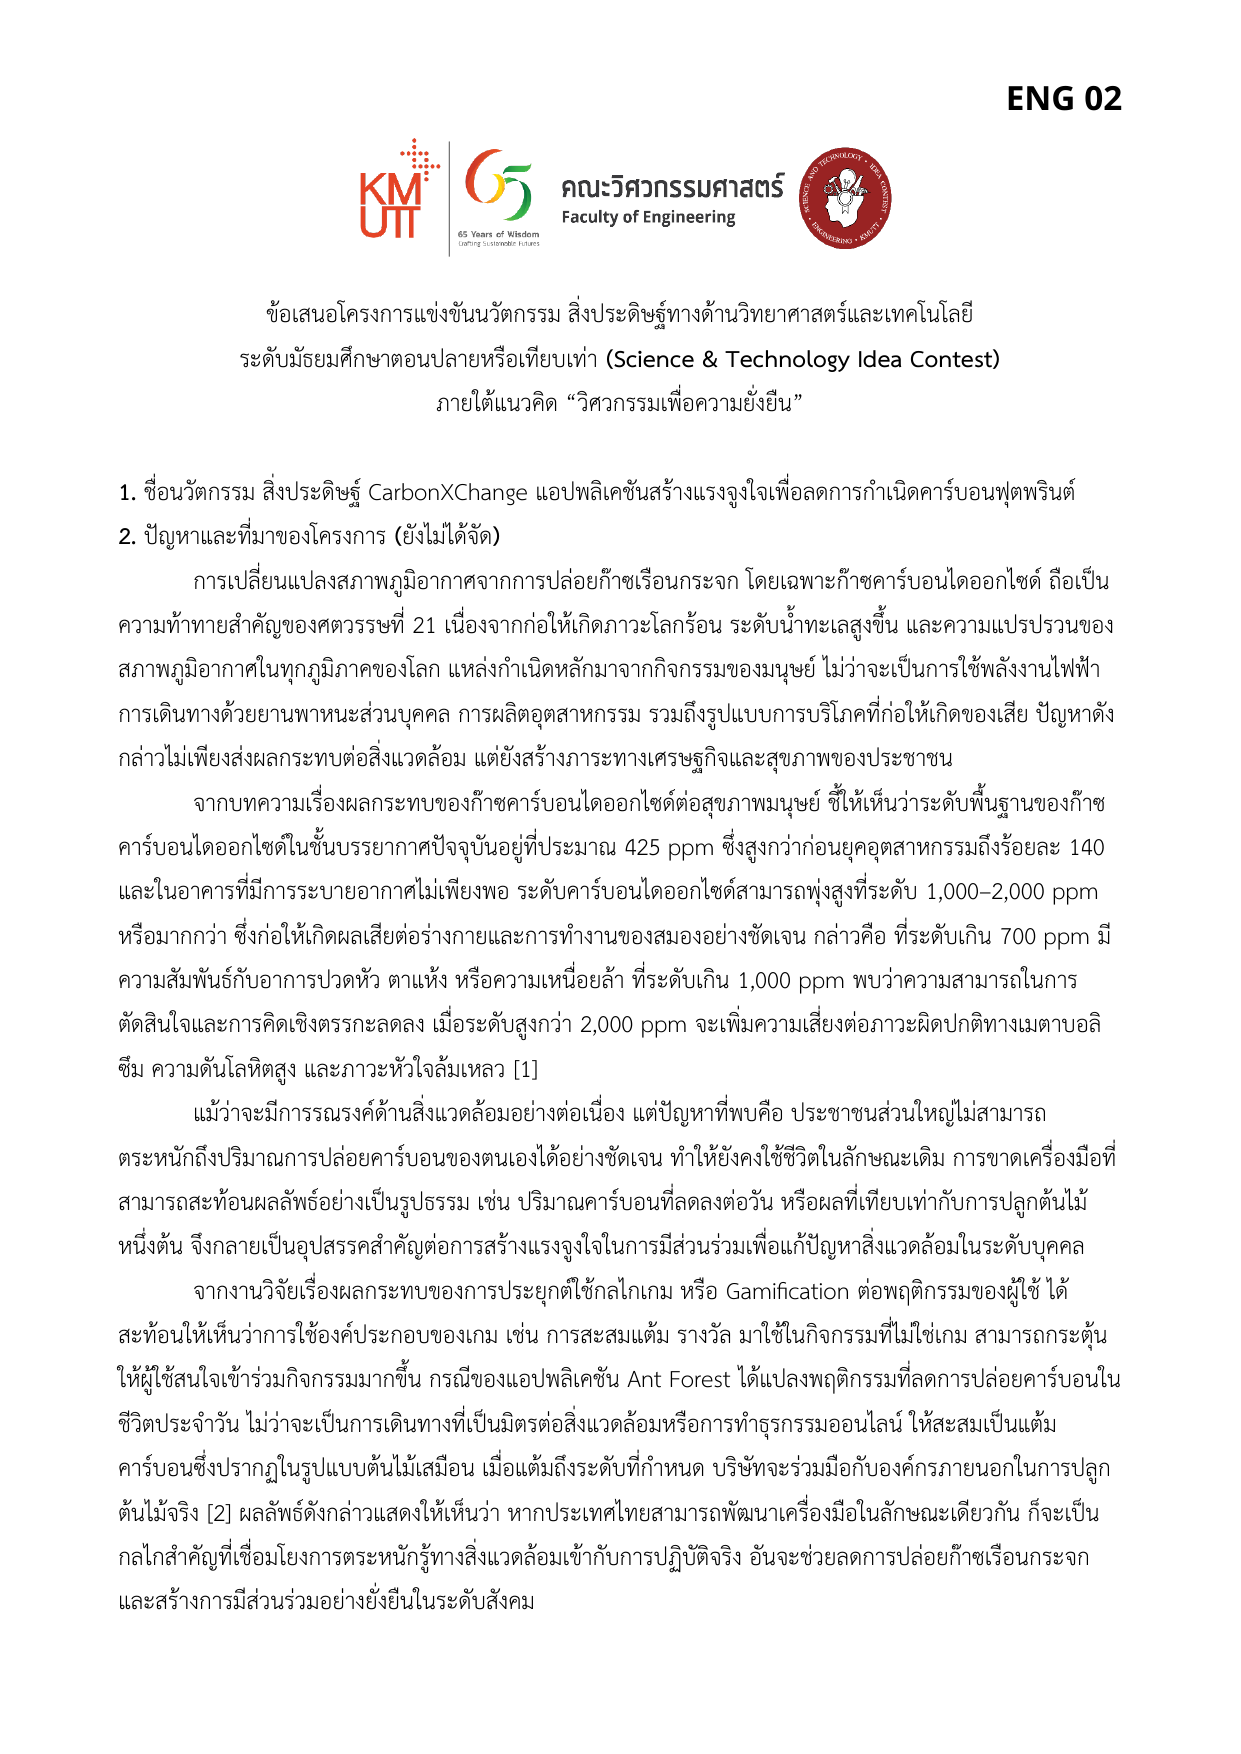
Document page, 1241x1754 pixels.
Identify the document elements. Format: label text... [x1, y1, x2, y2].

text จากงานวิจัยเรื่องผลกระทบของการประยุกต์ใช้กลไกเกม หรือ Gamification ต่อพฤติกรรมของผู้ใช้ ได้สะท้อนให้เห็นว่าการใช้องค์ประกอบของเกม เช่น การสะสมแต้ม รางวัล มาใช้ในกิจกรรมที่ไม่ใช่เกม สามารถกระตุ้นให้ผู้ใช้สนใจเข้าร่วมกิจกรรมมากขึ้น กรณีของแอปพลิเคชัน Ant Forest ได้แปลงพฤติกรรมที่ลดการปล่อยคาร์บอนในชีวิตประจำวัน ไม่ว่าจะเป็นการเดินทางที่เป็นมิตรต่อสิ่งแวดล้อมหรือการทำธุรกรรมออนไลน์ ให้สะสมเป็นแต้มคาร์บอนซึ่งปรากฏในรูปแบบต้นไม้เสมือน เมื่อแต้มถึงระดับที่กำหนด บริษัทจะร่วมมือกับองค์กรภายนอกในการปลูกต้นไม้จริง [2] ผลลัพธ์ดังกล่าวแสดงให้เห็นว่า หากประเทศไทยสามารถพัฒนาเครื่องมือในลักษณะเดียวกัน ก็จะเป็นกลไกสำคัญที่เชื่อมโยงการตระหนักรู้ทางสิ่งแวดล้อมเข้ากับการปฏิบัติจริง อันจะช่วยลดการปล่อยก๊าซเรือนกระจกและสร้างการมีส่วนร่วมอย่างยั่งยืนในระดับสังคม [118, 1270, 1122, 1625]
text 2. ปัญหาและที่มาของโครงการ (ยังไม่ได้จัด) [118, 516, 1122, 560]
text 1. ชื่อนวัตกรรม สิ่งประดิษฐ์ CarbonXChange แอปพลิเคชันสร้างแรงจูงใจเพื่อลดการกำเนิดคาร์บอนฟุตพรินต์ [118, 471, 1122, 516]
text ระดับมัธยมศึกษาตอนปลายหรือเทียบเท่า (Science & Technology Idea Contest) [118, 338, 1122, 382]
text จากบทความเรื่องผลกระทบของก๊าซคาร์บอนไดออกไซด์ต่อสุขภาพมนุษย์ ชี้ให้เห็นว่าระดับพื้นฐานของก๊าซคาร์บอนไดออกไซด์ในชั้นบรรยากาศปัจจุบันอยู่ที่ประมาณ 425 ppm ซึ่งสูงกว่าก่อนยุคอุตสาหกรรมถึงร้อยละ 140 และในอาคารที่มีการระบายอากาศไม่เพียงพอ ระดับคาร์บอนไดออกไซด์สามารถพุ่งสูงที่ระดับ 1,000–2,000 ppm หรือมากกว่า ซึ่งก่อให้เกิดผลเสียต่อร่างกายและการทำงานของสมองอย่างชัดเจน กล่าวคือ ที่ระดับเกิน 700 ppm มีความสัมพันธ์กับอาการปวดหัว ตาแห้ง หรือความเหนื่อยล้า ที่ระดับเกิน 1,000 ppm พบว่าความสามารถในการตัดสินใจและการคิดเชิงตรรกะลดลง เมื่อระดับสูงกว่า 2,000 ppm จะเพิ่มความเสี่ยงต่อภาวะผิดปกติทางเมตาบอลิซึม ความดันโลหิตสูง และภาวะหัวใจล้มเหลว [1] [118, 782, 1122, 1092]
picture [342, 122, 898, 276]
text ข้อเสนอโครงการแข่งขันนวัตกรรม สิ่งประดิษฐ์ทางด้านวิทยาศาสตร์และเทคโนโลยี [118, 294, 1122, 338]
text การเปลี่ยนแปลงสภาพภูมิอากาศจากการปล่อยก๊าซเรือนกระจก โดยเฉพาะก๊าซคาร์บอนไดออกไซด์ ถือเป็นความท้าทายสำคัญของศตวรรษที่ 21 เนื่องจากก่อให้เกิดภาวะโลกร้อน ระดับน้ำทะเลสูงขึ้น และความแปรปรวนของสภาพภูมิอากาศในทุกภูมิภาคของโลก แหล่งกำเนิดหลักมาจากกิจกรรมของมนุษย์ ไม่ว่าจะเป็นการใช้พลังงานไฟฟ้า การเดินทางด้วยยานพาหนะส่วนบุคคล การผลิตอุตสาหกรรม รวมถึงรูปแบบการบริโภคที่ก่อให้เกิดของเสีย ปัญหาดังกล่าวไม่เพียงส่งผลกระทบต่อสิ่งแวดล้อม แต่ยังสร้างภาระทางเศรษฐกิจและสุขภาพของประชาชน [118, 560, 1122, 782]
text แม้ว่าจะมีการรณรงค์ด้านสิ่งแวดล้อมอย่างต่อเนื่อง แต่ปัญหาที่พบคือ ประชาชนส่วนใหญ่ไม่สามารถตระหนักถึงปริมาณการปล่อยคาร์บอนของตนเองได้อย่างชัดเจน ทำให้ยังคงใช้ชีวิตในลักษณะเดิม การขาดเครื่องมือที่สามารถสะท้อนผลลัพธ์อย่างเป็นรูปธรรม เช่น ปริมาณคาร์บอนที่ลดลงต่อวัน หรือผลที่เทียบเท่ากับการปลูกต้นไม้หนึ่งต้น จึงกลายเป็นอุปสรรคสำคัญต่อการสร้างแรงจูงใจในการมีส่วนร่วมเพื่อแก้ปัญหาสิ่งแวดล้อมในระดับบุคคล [118, 1092, 1122, 1270]
text ภายใต้แนวคิด “วิศวกรรมเพื่อความยั่งยืน” [118, 382, 1122, 427]
